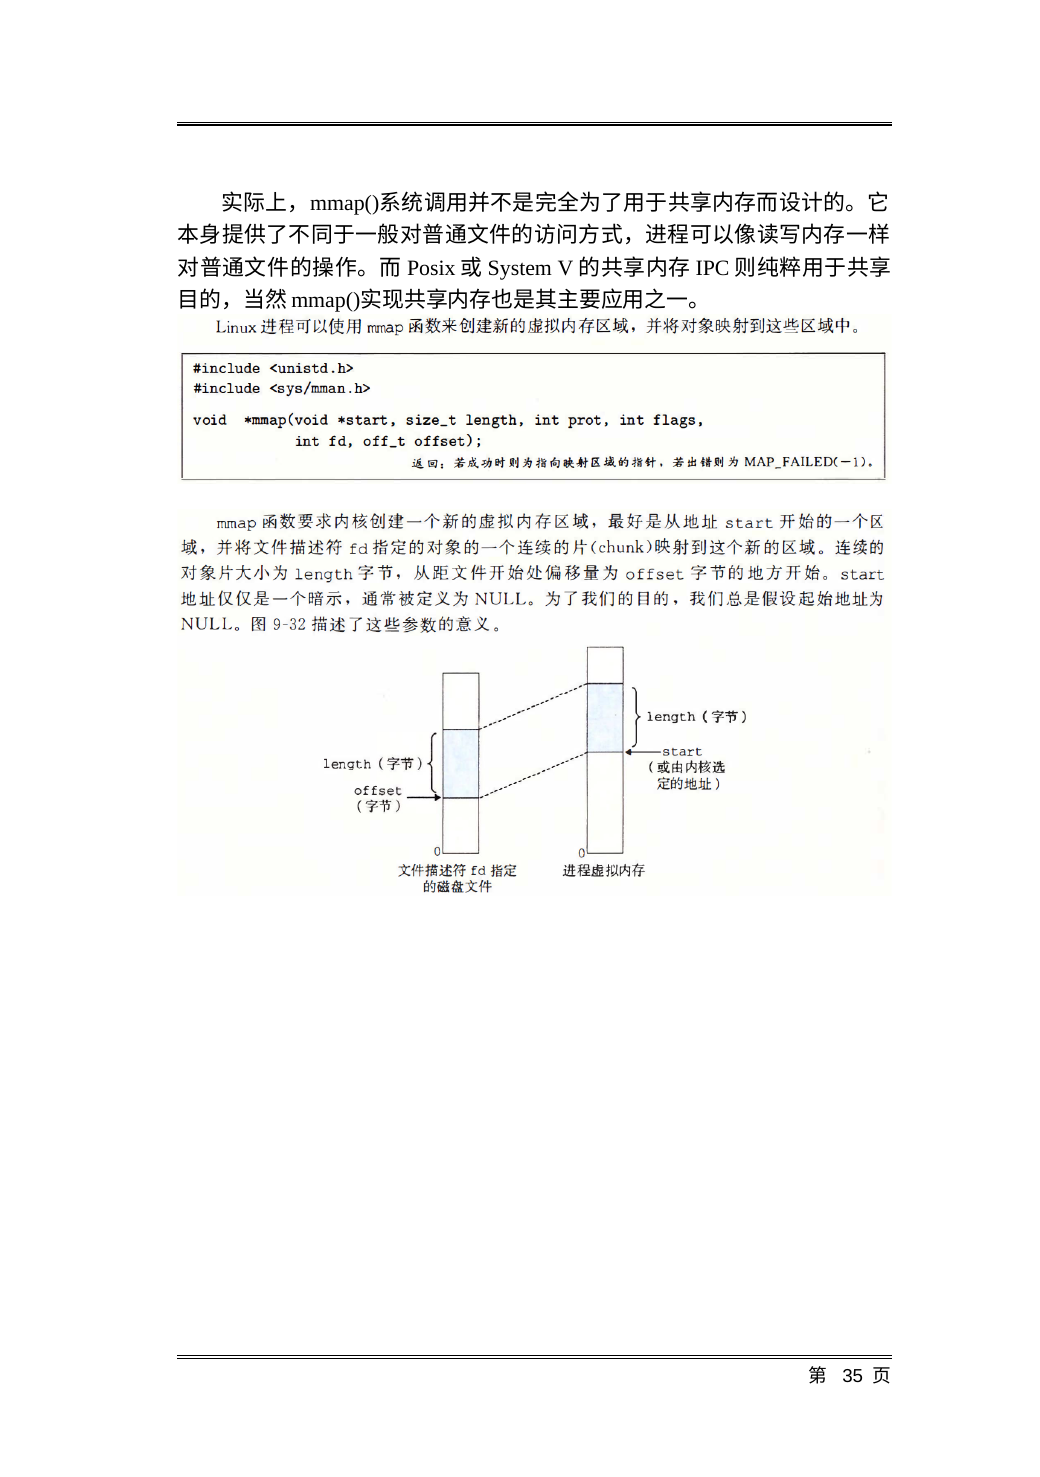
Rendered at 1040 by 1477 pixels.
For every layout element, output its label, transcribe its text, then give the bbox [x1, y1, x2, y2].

text 实际上，mmap()系统调用并不是完全为了用于共享内存而设计的。它本身提供了不同于一般对普通文件的访问方式，进程可以像读写内存一样对普通文件的操作。而Posix或System V的共享内存IPC则纯粹用于共享目的，当然mmap()实现共享内存也是其主要应用之一。 [177, 184, 892, 314]
picture [177, 314, 892, 484]
picture [177, 509, 892, 896]
